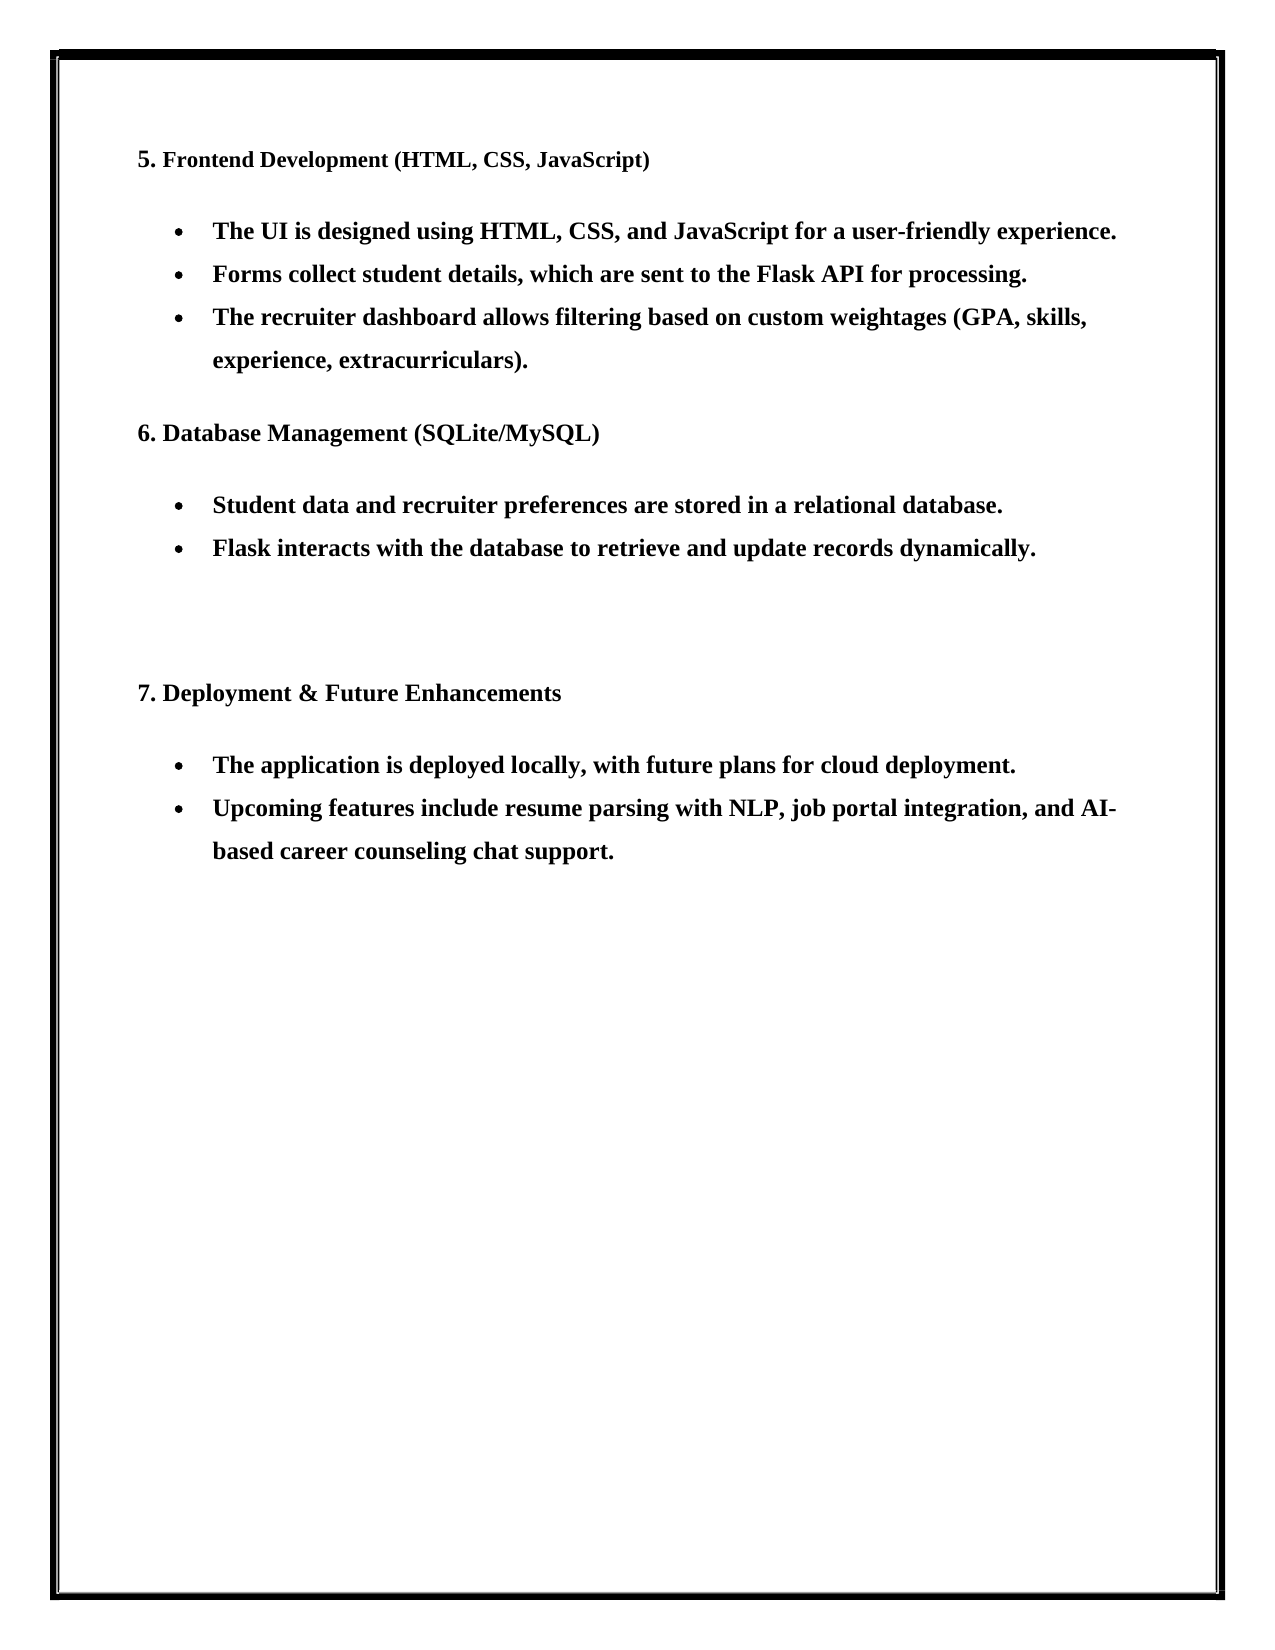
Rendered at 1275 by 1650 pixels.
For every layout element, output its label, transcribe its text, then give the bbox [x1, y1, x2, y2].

text 5. Frontend Development (HTML, CSS, JavaScript) [137, 144, 1137, 172]
list Upcoming features include resume parsing with NLP, job portal integration, and AI-based career counseling chat support. [175, 793, 1137, 865]
picture [59, 1590, 1215, 1600]
list The application is deployed locally, with future plans for cloud deployment. [175, 750, 1137, 779]
list The recruiter dashboard allows filtering based on custom weightages (GPA, skills, experience, extracurriculars). [175, 302, 1137, 374]
list The UI is designed using HTML, CSS, and JavaScript for a user-friendly experience. [175, 216, 1137, 245]
text 6. Database Management (SQLite/MySQL) [137, 418, 1137, 446]
text 7. Deployment & Future Enhancements [137, 678, 1137, 706]
list Flask interacts with the database to retrieve and update records dynamically. [175, 533, 1137, 562]
list Student data and recruiter preferences are stored in a relational database. [175, 490, 1137, 519]
list Forms collect student details, which are sent to the Flask API for processing. [175, 259, 1137, 288]
picture [59, 49, 1216, 60]
